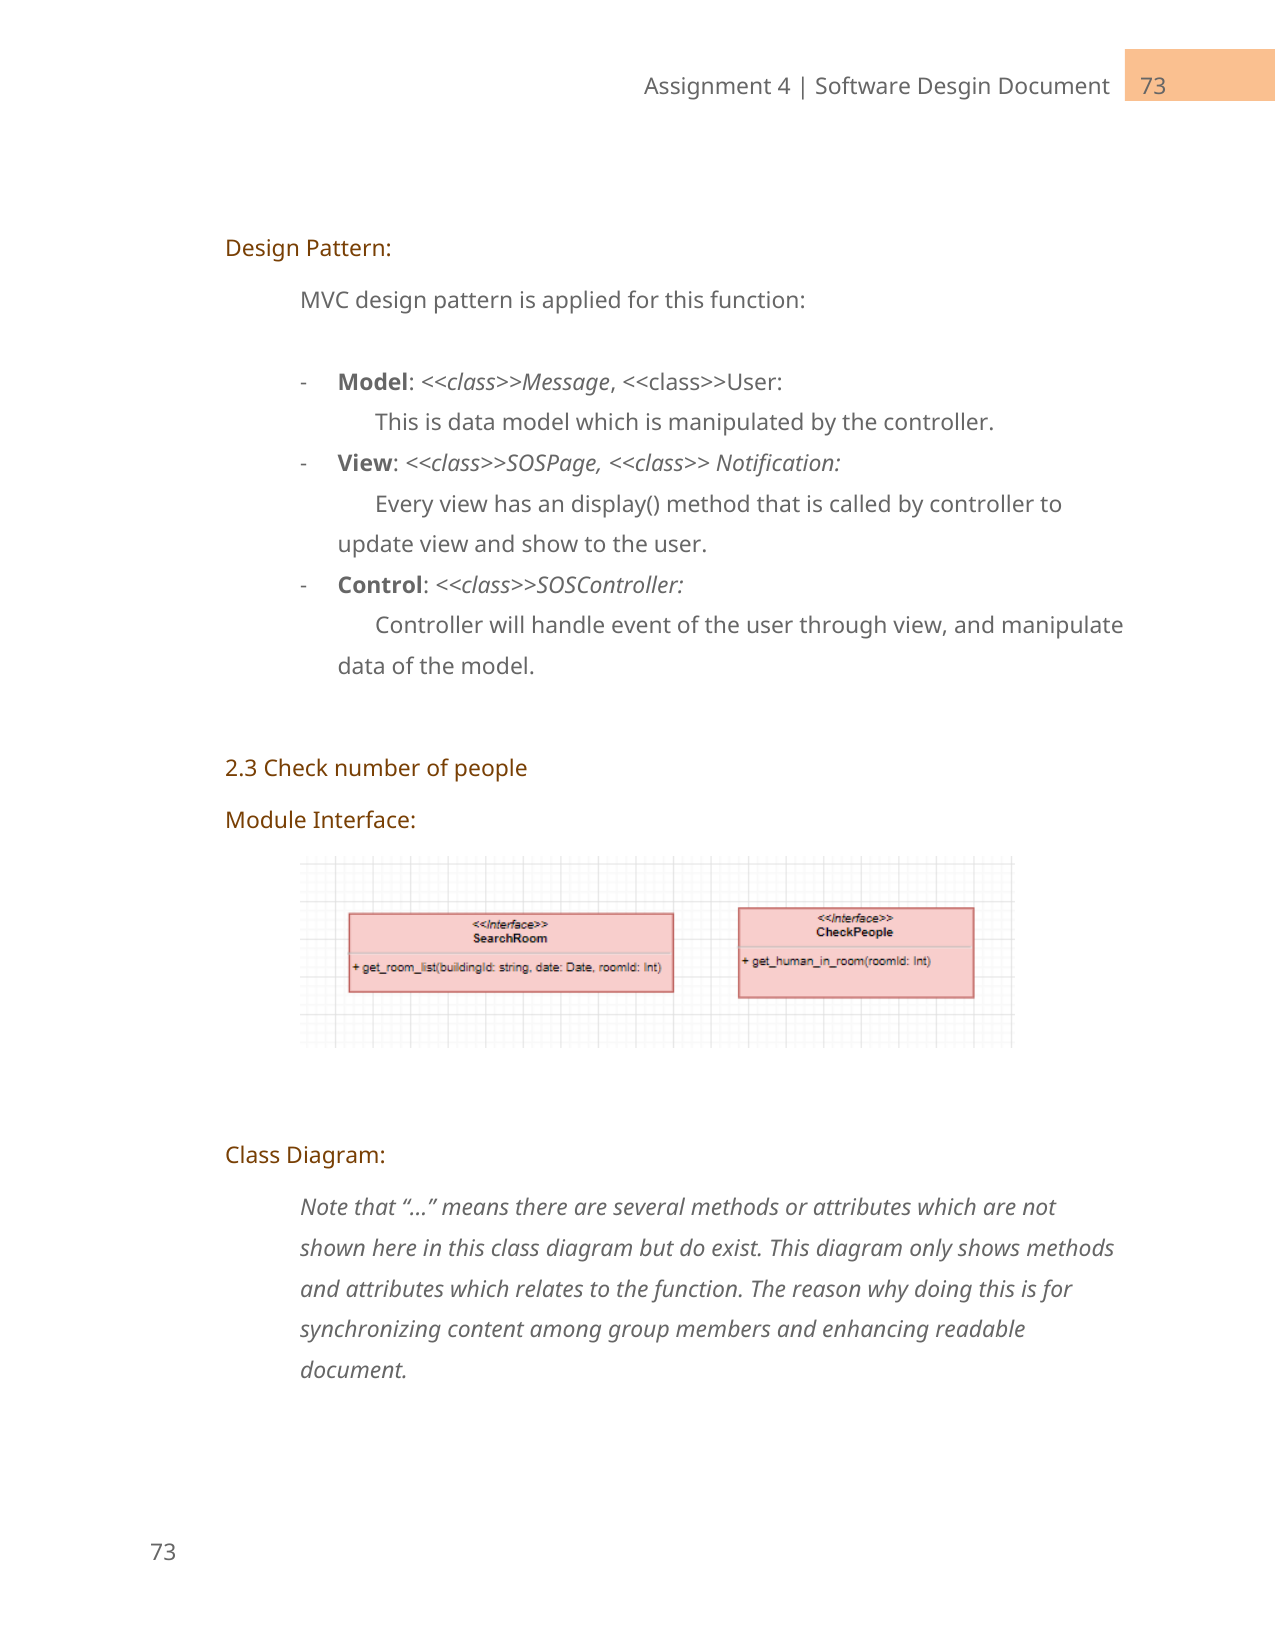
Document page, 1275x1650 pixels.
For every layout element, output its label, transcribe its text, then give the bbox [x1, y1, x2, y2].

picture [300, 856, 1015, 1048]
subtitle Design Pattern: [150, 232, 1125, 263]
list View: <<class>>SOSPage, <<class>> Notification: [300, 447, 1125, 478]
list Every view has an display() method that is called by controller to update view and show to the user. [337, 487, 1125, 559]
list Model: <<class>>Message, <<class>>User: [300, 366, 1125, 397]
subtitle Class Diagram: [150, 1139, 1125, 1170]
list Control: <<class>>SOSController: [300, 569, 1125, 600]
list MVC design pattern is applied for this function: [300, 284, 1125, 316]
list This is data model which is manipulated by the controller. [337, 406, 1125, 437]
subtitle 2.3 Check number of people [150, 752, 1125, 783]
list Controller will handle event of the user through view, and manipulate data of the model. [337, 609, 1125, 681]
subtitle Module Interface: [150, 804, 1125, 835]
list Note that “…” means there are several methods or attributes which are not shown here in this class diagram but do exist. This diagram only shows methods and attributes which relates to the function. The reason why doing this is for synchronizing content among group members and enhancing readable document. [300, 1191, 1125, 1385]
